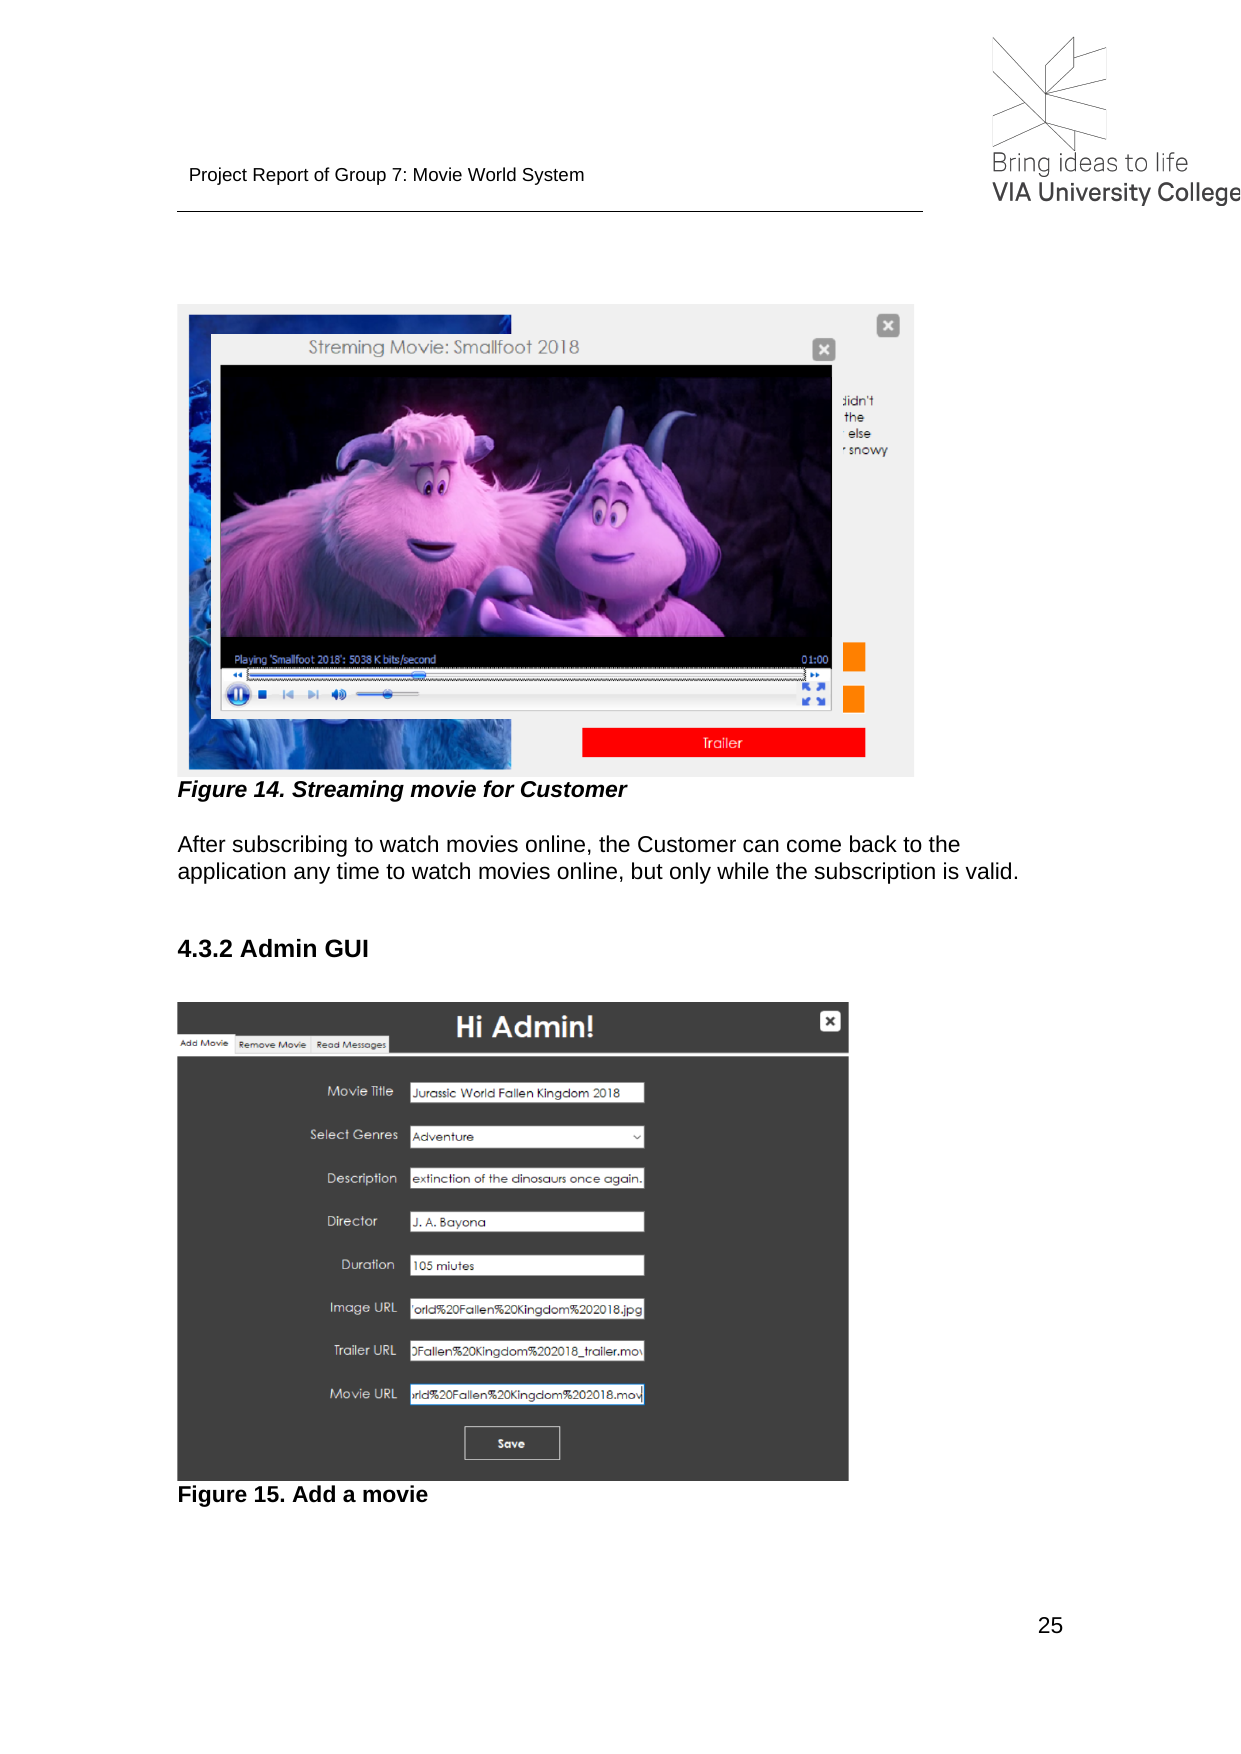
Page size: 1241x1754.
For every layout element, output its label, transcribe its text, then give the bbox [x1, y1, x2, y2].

text After subscribing to watch movies online, the Customer can come back to the application any time to watch movies online, but only while the subscription is valid. [177, 831, 1063, 884]
subtitle 4.3.2 Admin GUI [177, 934, 1063, 963]
picture [177, 304, 915, 777]
picture [177, 1002, 849, 1481]
text Figure 14. Streaming movie for Customer [177, 776, 1063, 803]
text Figure 15. Add a movie [177, 1481, 1063, 1507]
picture [991, 36, 1241, 206]
